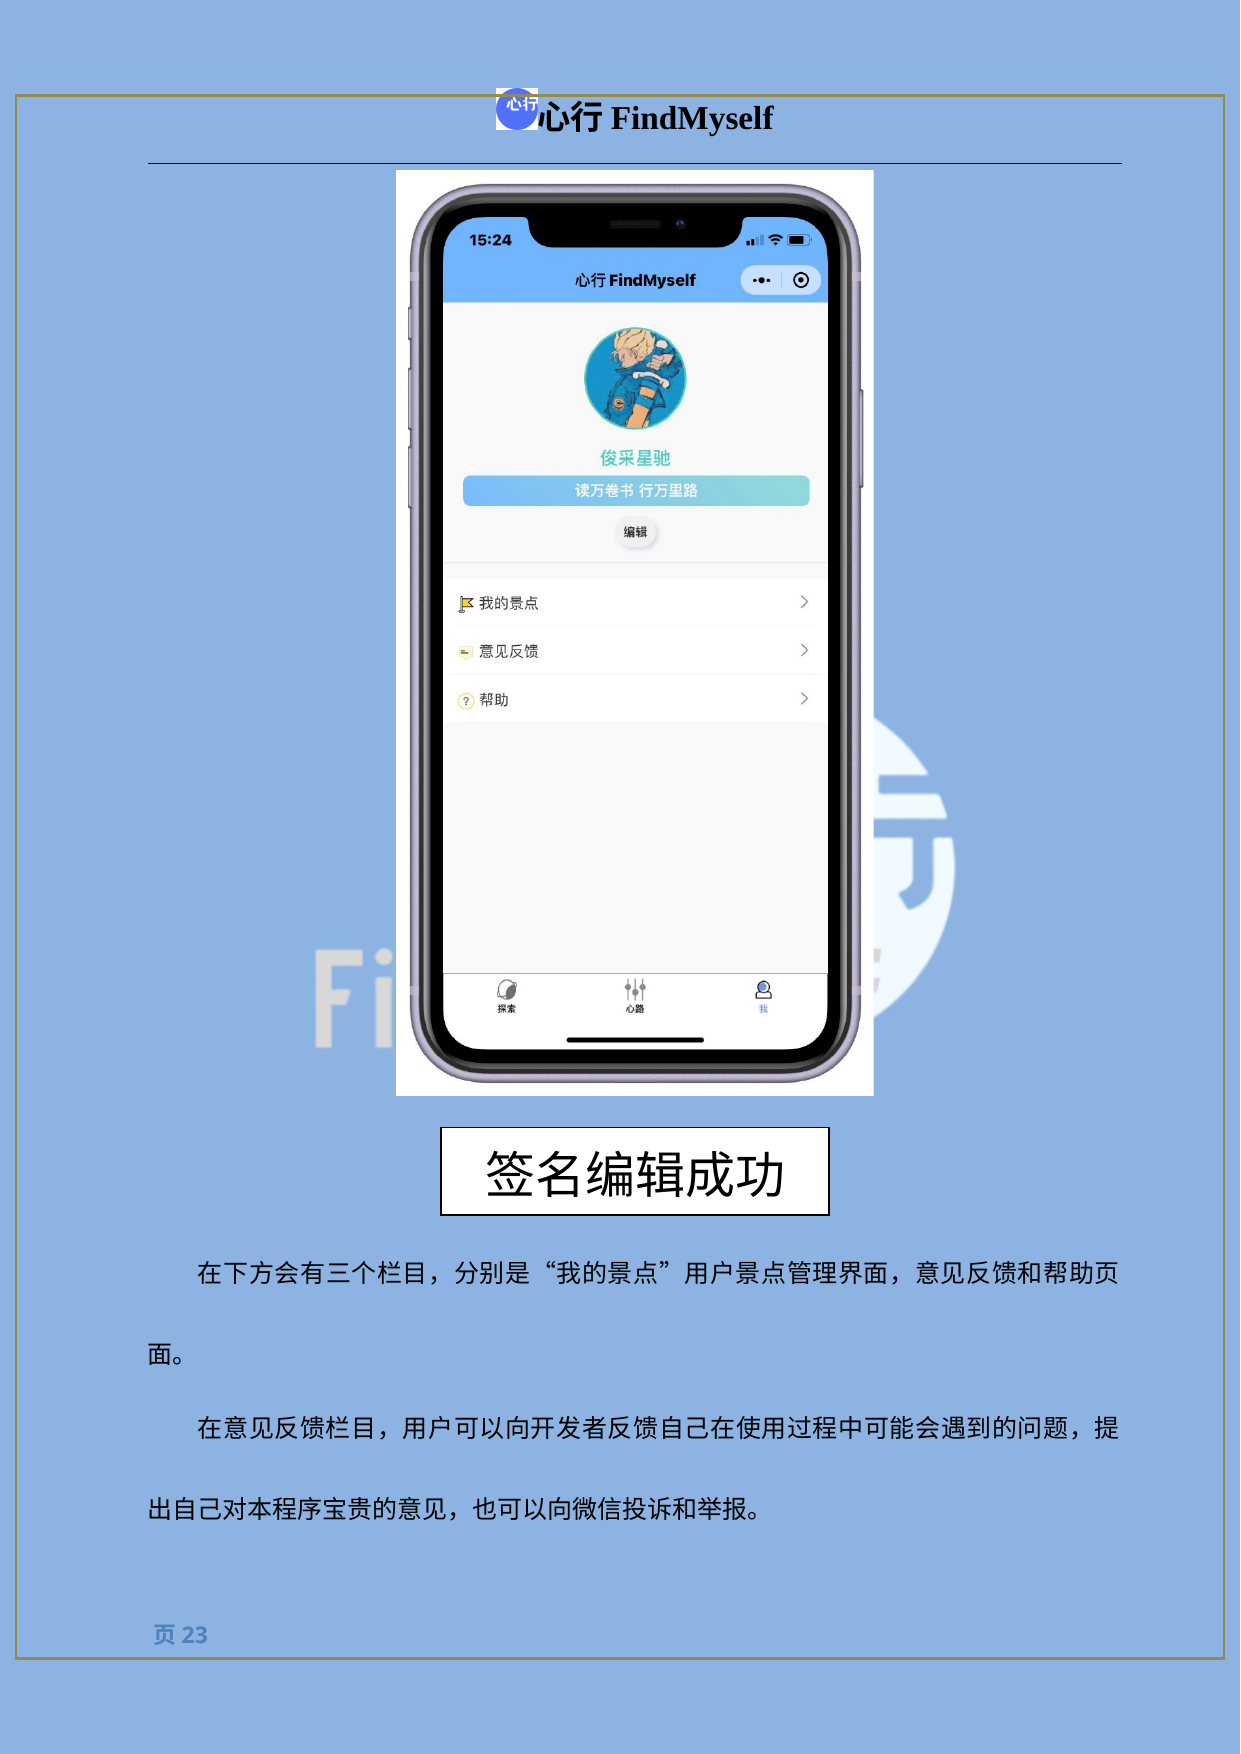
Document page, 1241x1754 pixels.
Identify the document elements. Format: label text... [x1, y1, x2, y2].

text 在下方会有三个栏目，分别是“我的景点”用户景点管理界面，意见反馈和帮助页面。 [148, 1239, 1122, 1385]
picture [496, 88, 538, 94]
picture [496, 97, 538, 130]
picture [396, 170, 874, 1096]
text 在意见反馈栏目，用户可以向开发者反馈自己在使用过程中可能会遇到的问题，提出自己对本程序宝贵的意见，也可以向微信投诉和举报。 [148, 1394, 1122, 1541]
